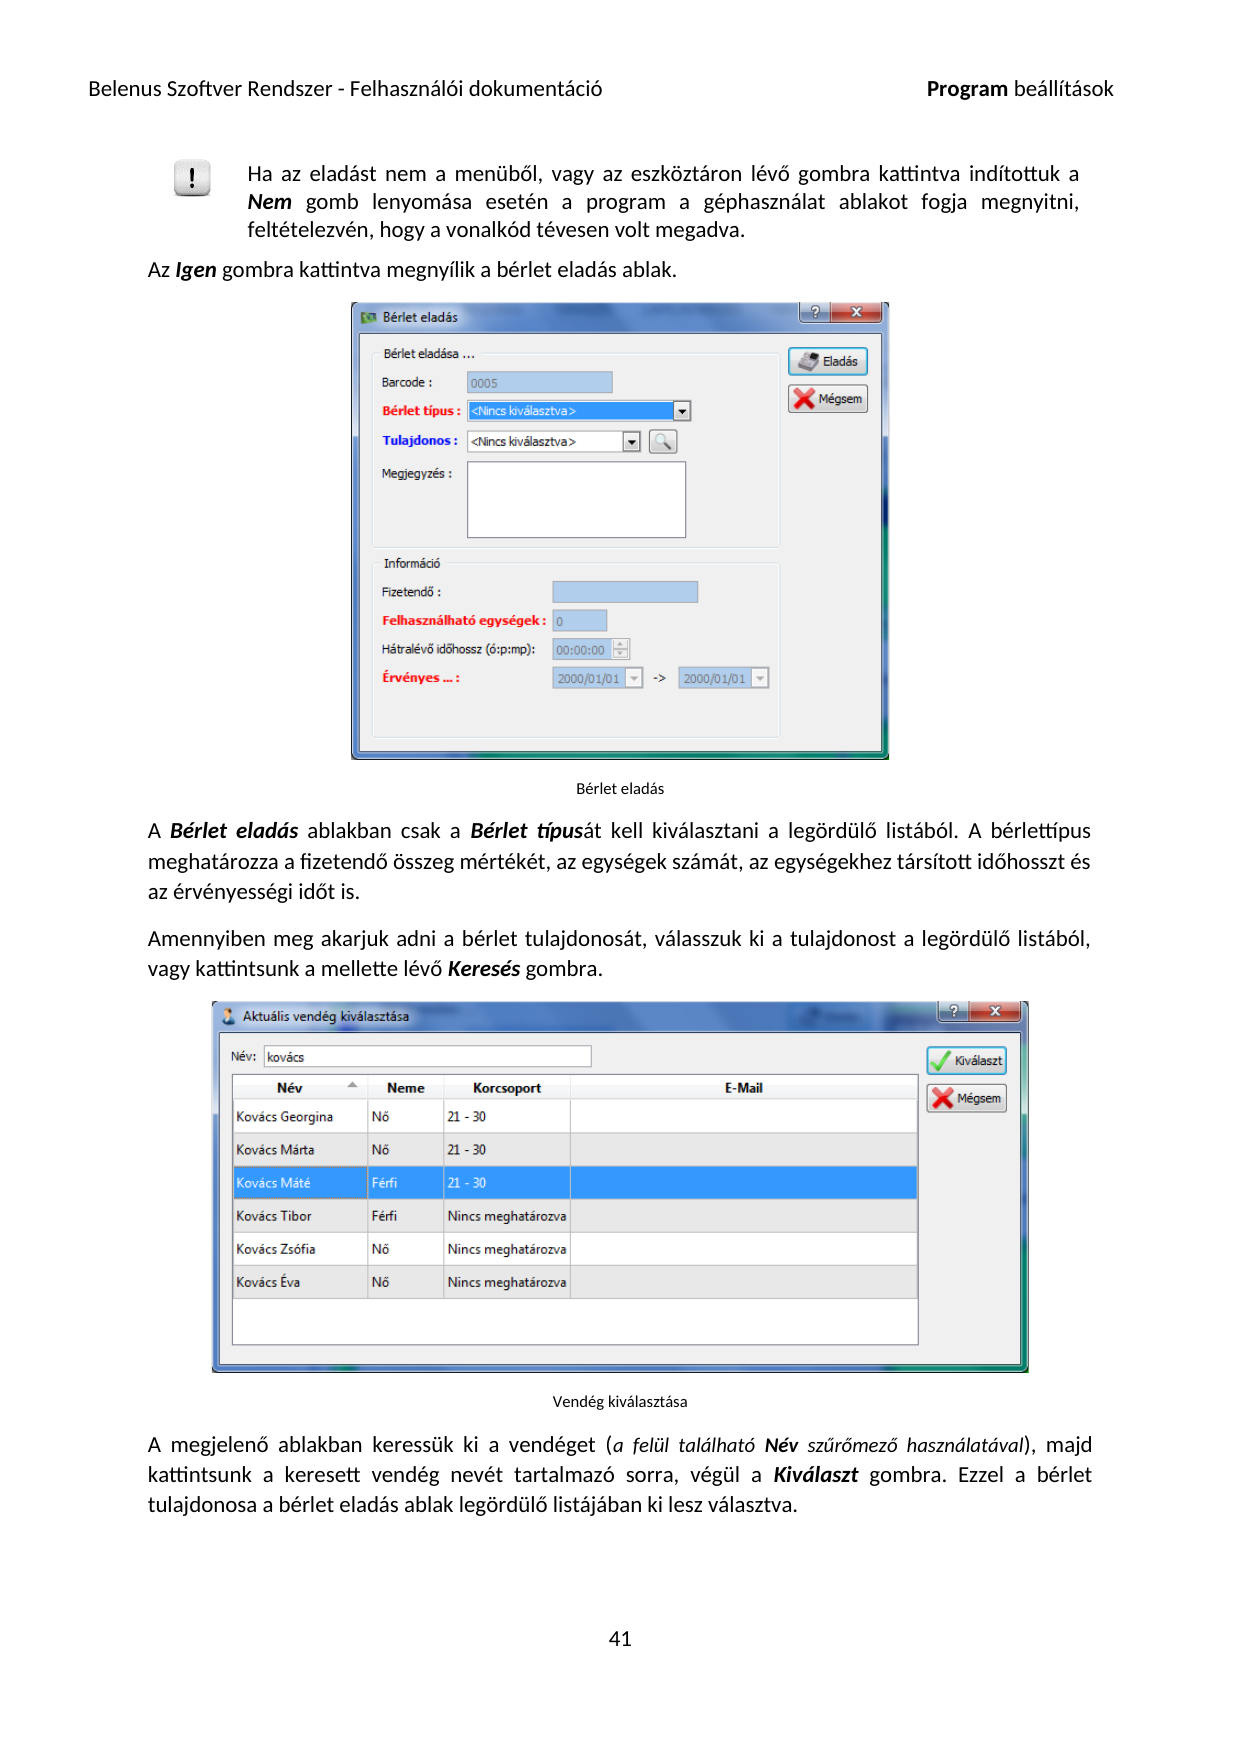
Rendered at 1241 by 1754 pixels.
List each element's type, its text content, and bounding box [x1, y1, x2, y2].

picture [211, 1001, 1029, 1373]
text Amennyiben meg akarjuk adni a bérlet tulajdonosát, válasszuk ki a tulajdonost a legördülő listából, vagy kattintsunk a mellette lévő Keresés gombra. [148, 924, 1093, 982]
text Az Igen gombra kattintva megnyílik a bérlet eladás ablak. [148, 255, 1093, 283]
text A Bérlet eladás ablakban csak a Bérlet típusát kell kiválasztani a legördülő listából. A bérlettípus meghatározza a fizetendő összeg mértékét, az egységek számát, az egységekhez társított időhosszt és az érvényességi időt is. [148, 817, 1093, 905]
text Bérlet eladás [148, 778, 1093, 798]
text A megjelenő ablakban keressük ki a vendéget (a felül található Név szűrőmező használatával), majd kattintsunk a keresett vendég nevét tartalmazó sorra, végül a Kiválaszt gombra. Ezzel a bérlet tulajdonosa a bérlet eladás ablak legördülő listájában ki lesz választva. [148, 1430, 1093, 1518]
picture [173, 159, 211, 197]
table_header Ha az eladást nem a menüből, vagy az eszköztáron lévő gombra kattintva indítottuk a Nem gomb lenyomása esetén a program a géphasználat ablakot fogja megnyitni, feltételezvén, hogy a vonalkód tévesen volt megadva. [236, 148, 1092, 255]
text Vendég kiválasztása [148, 1391, 1093, 1412]
picture [351, 302, 890, 760]
table_header [148, 148, 236, 255]
